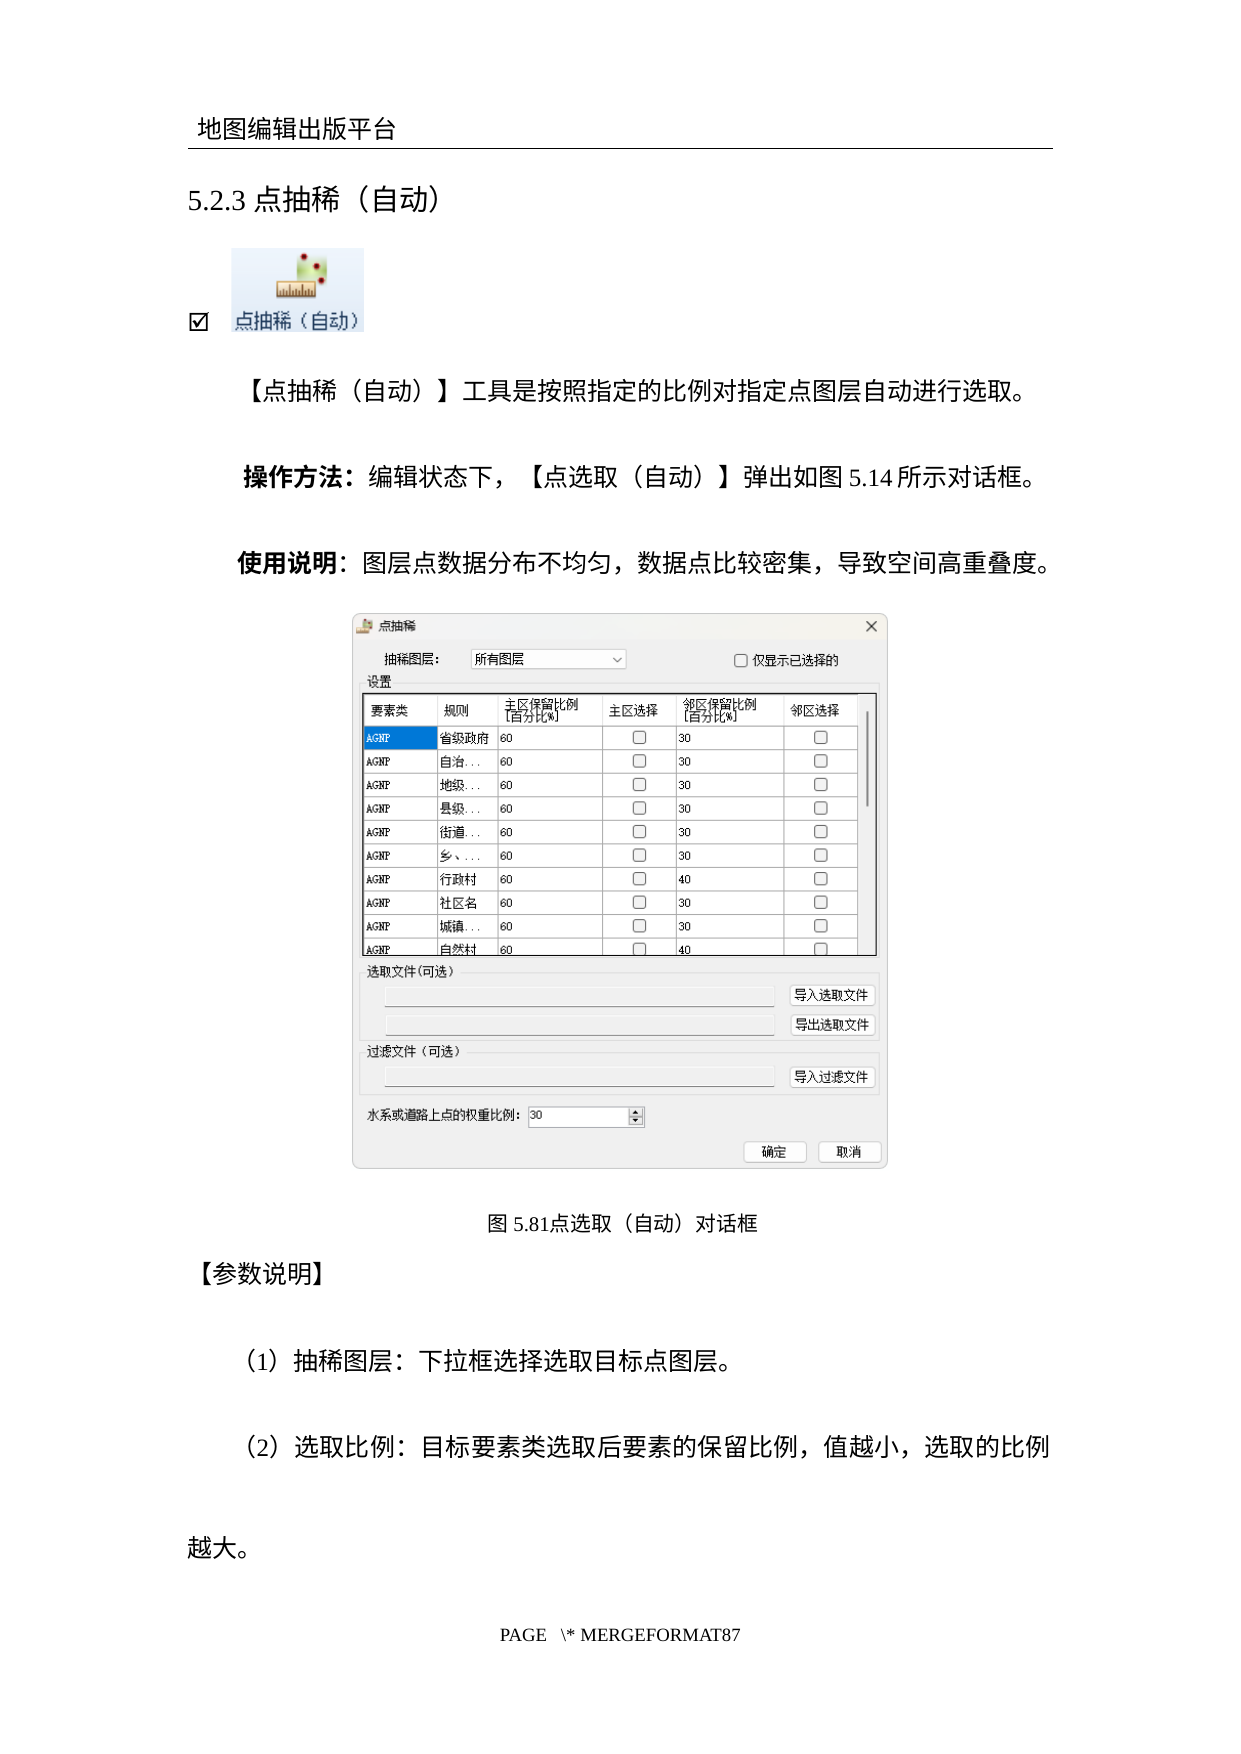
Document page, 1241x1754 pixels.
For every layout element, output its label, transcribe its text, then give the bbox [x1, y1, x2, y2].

text （1）抽稀图层：下拉框选择选取目标点图层。 [187, 1325, 1053, 1393]
picture [231, 248, 364, 332]
text （2）选取比例：目标要素类选取后要素的保留比例，值越小，选取的比例越大。 [187, 1411, 1053, 1581]
text 使用说明：图层点数据分布不均匀，数据点比较密集，导致空间高重叠度。 [187, 527, 1053, 595]
text 操作方法：编辑状态下，【点选取（自动）】弹出如图5.14所示对话框。 [237, 441, 1053, 509]
picture [351, 613, 890, 1171]
subtitle 点抽稀（自动） [187, 164, 1053, 232]
text 【点抽稀（自动）】工具是按照指定的比例对指定点图层自动进行选取。 [187, 355, 1053, 423]
text 【参数说明】 [187, 1239, 1053, 1307]
